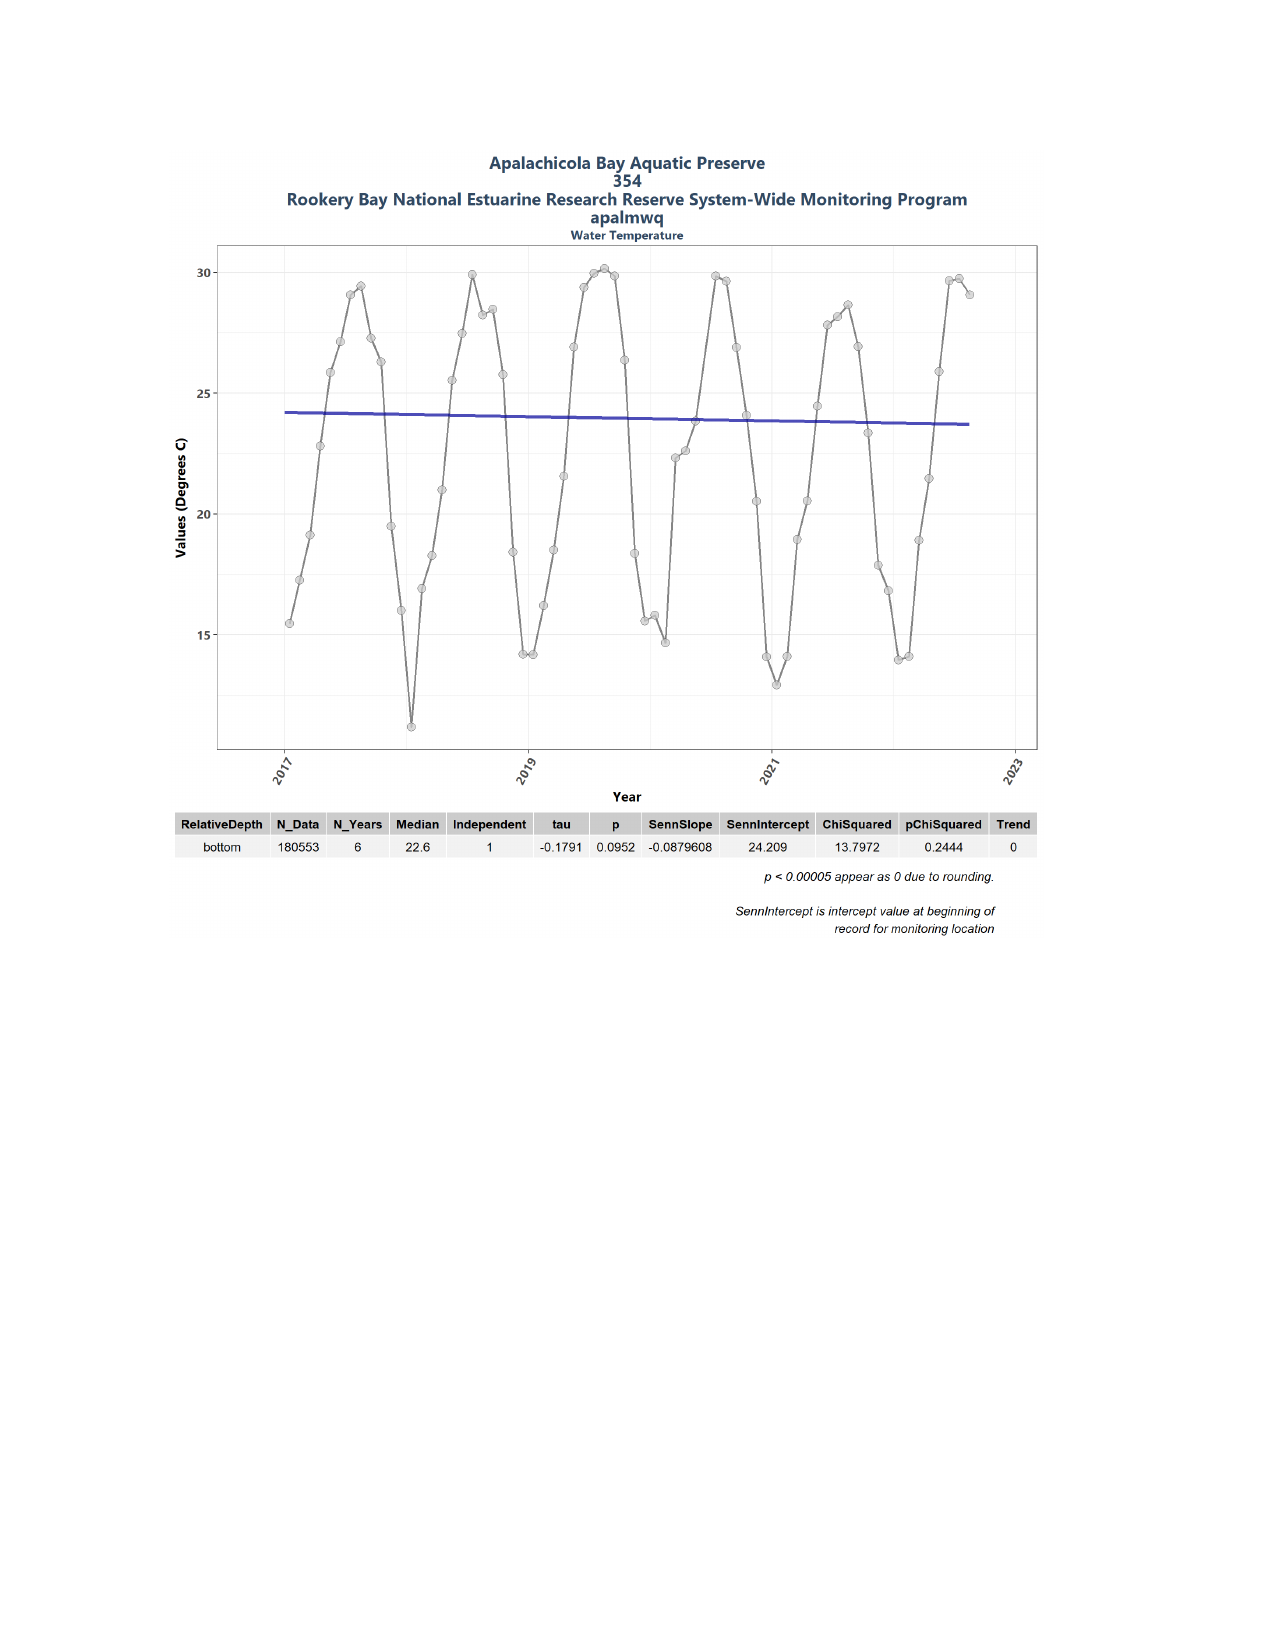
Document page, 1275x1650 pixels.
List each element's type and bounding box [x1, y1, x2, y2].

picture [168, 150, 1044, 938]
